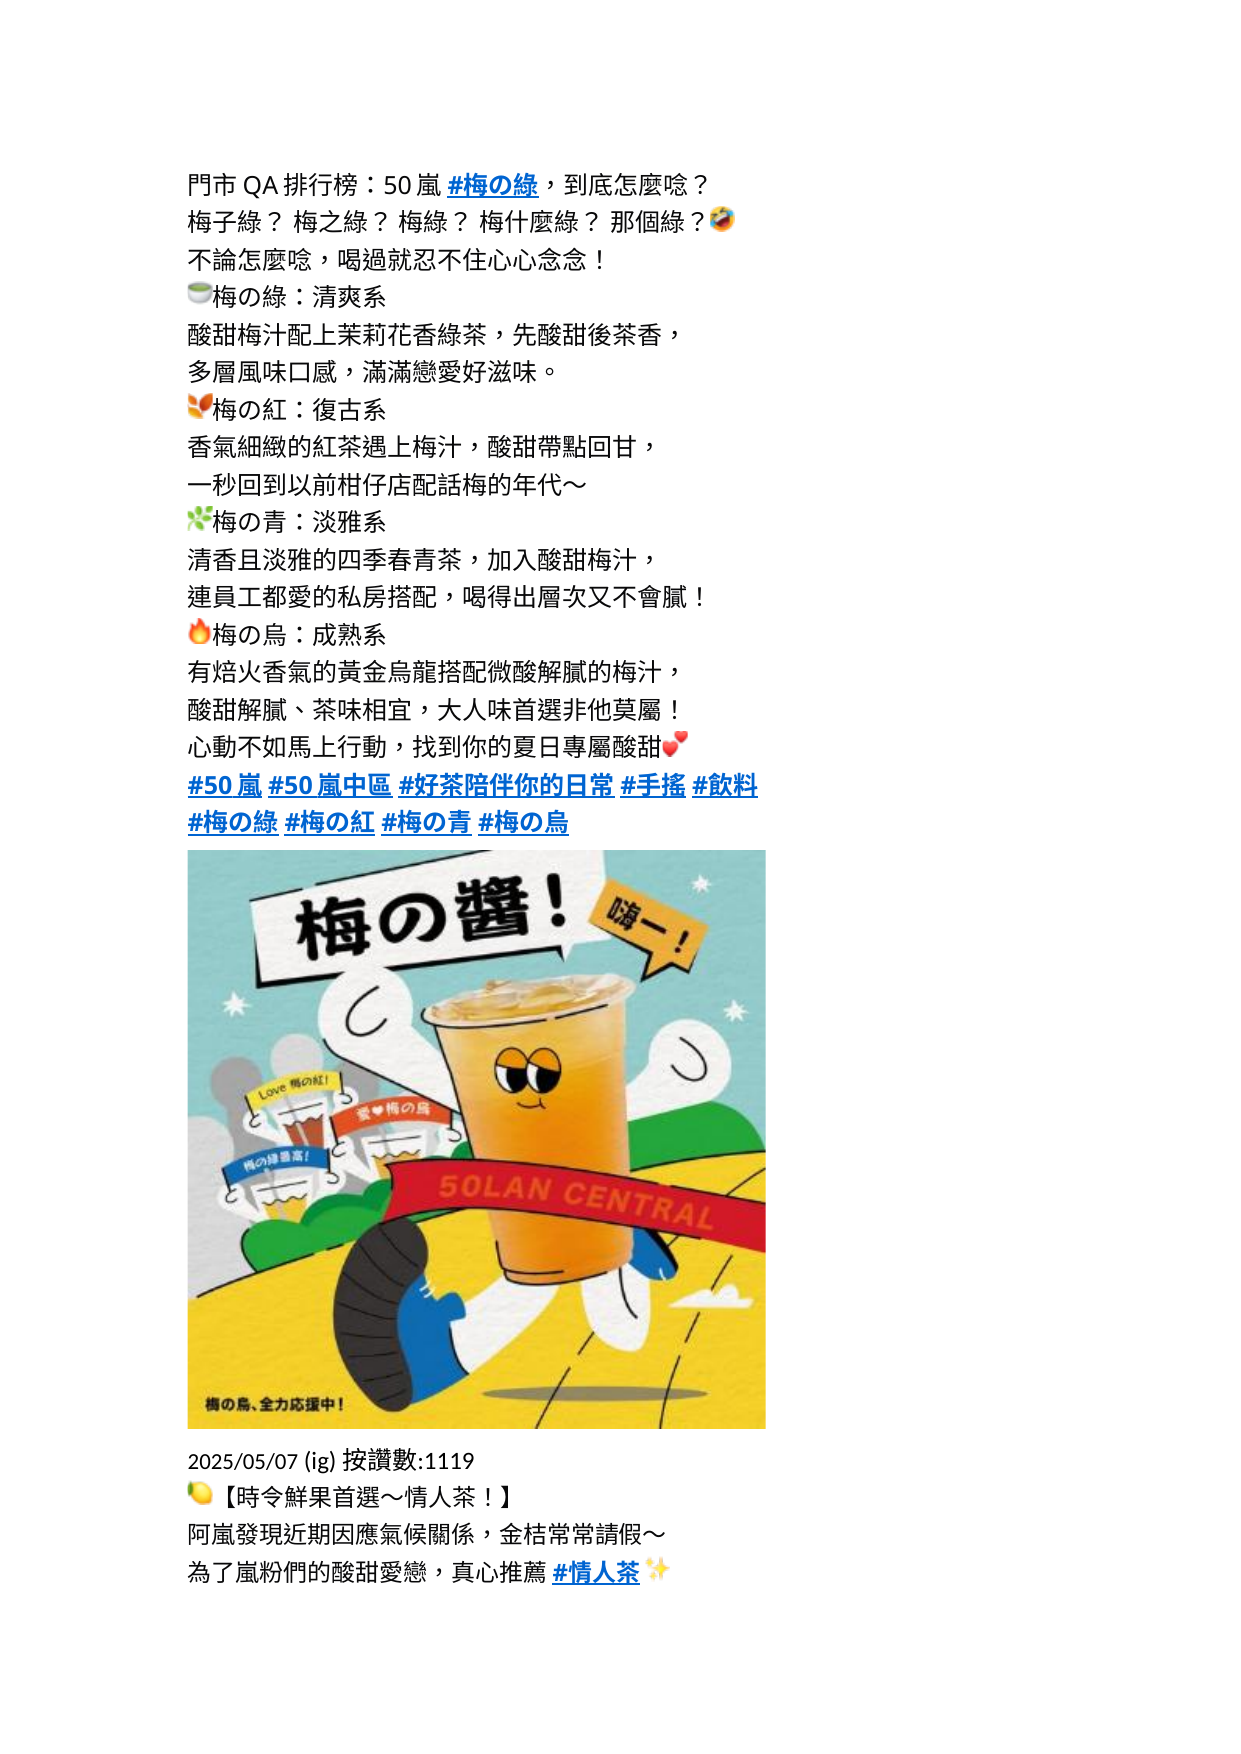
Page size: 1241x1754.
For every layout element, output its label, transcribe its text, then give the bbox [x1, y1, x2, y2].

picture [187, 618, 213, 644]
text 【時令鮮果首選～情人茶！】 [187, 1477, 1053, 1514]
text 清香且淡雅的四季春青茶，加入酸甜梅汁， [187, 539, 1053, 577]
text 阿嵐發現近期因應氣候關係，金桔常常請假～ [187, 1514, 1053, 1552]
picture [187, 850, 766, 1429]
picture [187, 281, 213, 306]
text 梅の青：淡雅系 [187, 502, 1053, 539]
picture [645, 1556, 670, 1582]
text 梅の紅：復古系 [187, 389, 1053, 427]
text 梅の烏：成熟系 [187, 614, 1053, 652]
text 不論怎麼唸，喝過就忍不住心心念念！ [187, 239, 1053, 277]
text 酸甜梅汁配上茉莉花香綠茶，先酸甜後茶香， [187, 314, 1053, 352]
picture [710, 206, 735, 232]
text 一秒回到以前柑仔店配話梅的年代～ [187, 464, 1053, 502]
text #梅の綠 #梅の紅 #梅の青 #梅の烏 [187, 802, 1053, 839]
text 連員工都愛的私房搭配，喝得出層次又不會膩！ [187, 577, 1053, 614]
picture [187, 506, 213, 531]
picture [662, 731, 688, 757]
text 為了嵐粉們的酸甜愛戀，真心推薦 #情人茶 [187, 1552, 1053, 1589]
text 門市QA排行榜：50嵐 #梅の綠，到底怎麼唸？ [187, 164, 1053, 202]
picture [187, 393, 213, 419]
text 多層風味口感，滿滿戀愛好滋味。 [187, 352, 1053, 389]
text 心動不如馬上行動，找到你的夏日專屬酸甜 [187, 727, 1053, 764]
text 梅子綠？ 梅之綠？ 梅綠？ 梅什麼綠？ 那個綠？ [187, 202, 1053, 239]
text #50嵐 #50嵐中區 #好茶陪伴你的日常 #手搖 #飲料 [187, 764, 1053, 802]
text 梅の綠：清爽系 [187, 277, 1053, 314]
text 有焙火香氣的黃金烏龍搭配微酸解膩的梅汁， [187, 652, 1053, 689]
text 香氣細緻的紅茶遇上梅汁，酸甜帶點回甘， [187, 427, 1053, 464]
text 2025/05/07 (ig) 按讚數:1119 [187, 1439, 1053, 1477]
picture [187, 1479, 213, 1505]
text 酸甜解膩、茶味相宜，大人味首選非他莫屬！ [187, 689, 1053, 727]
